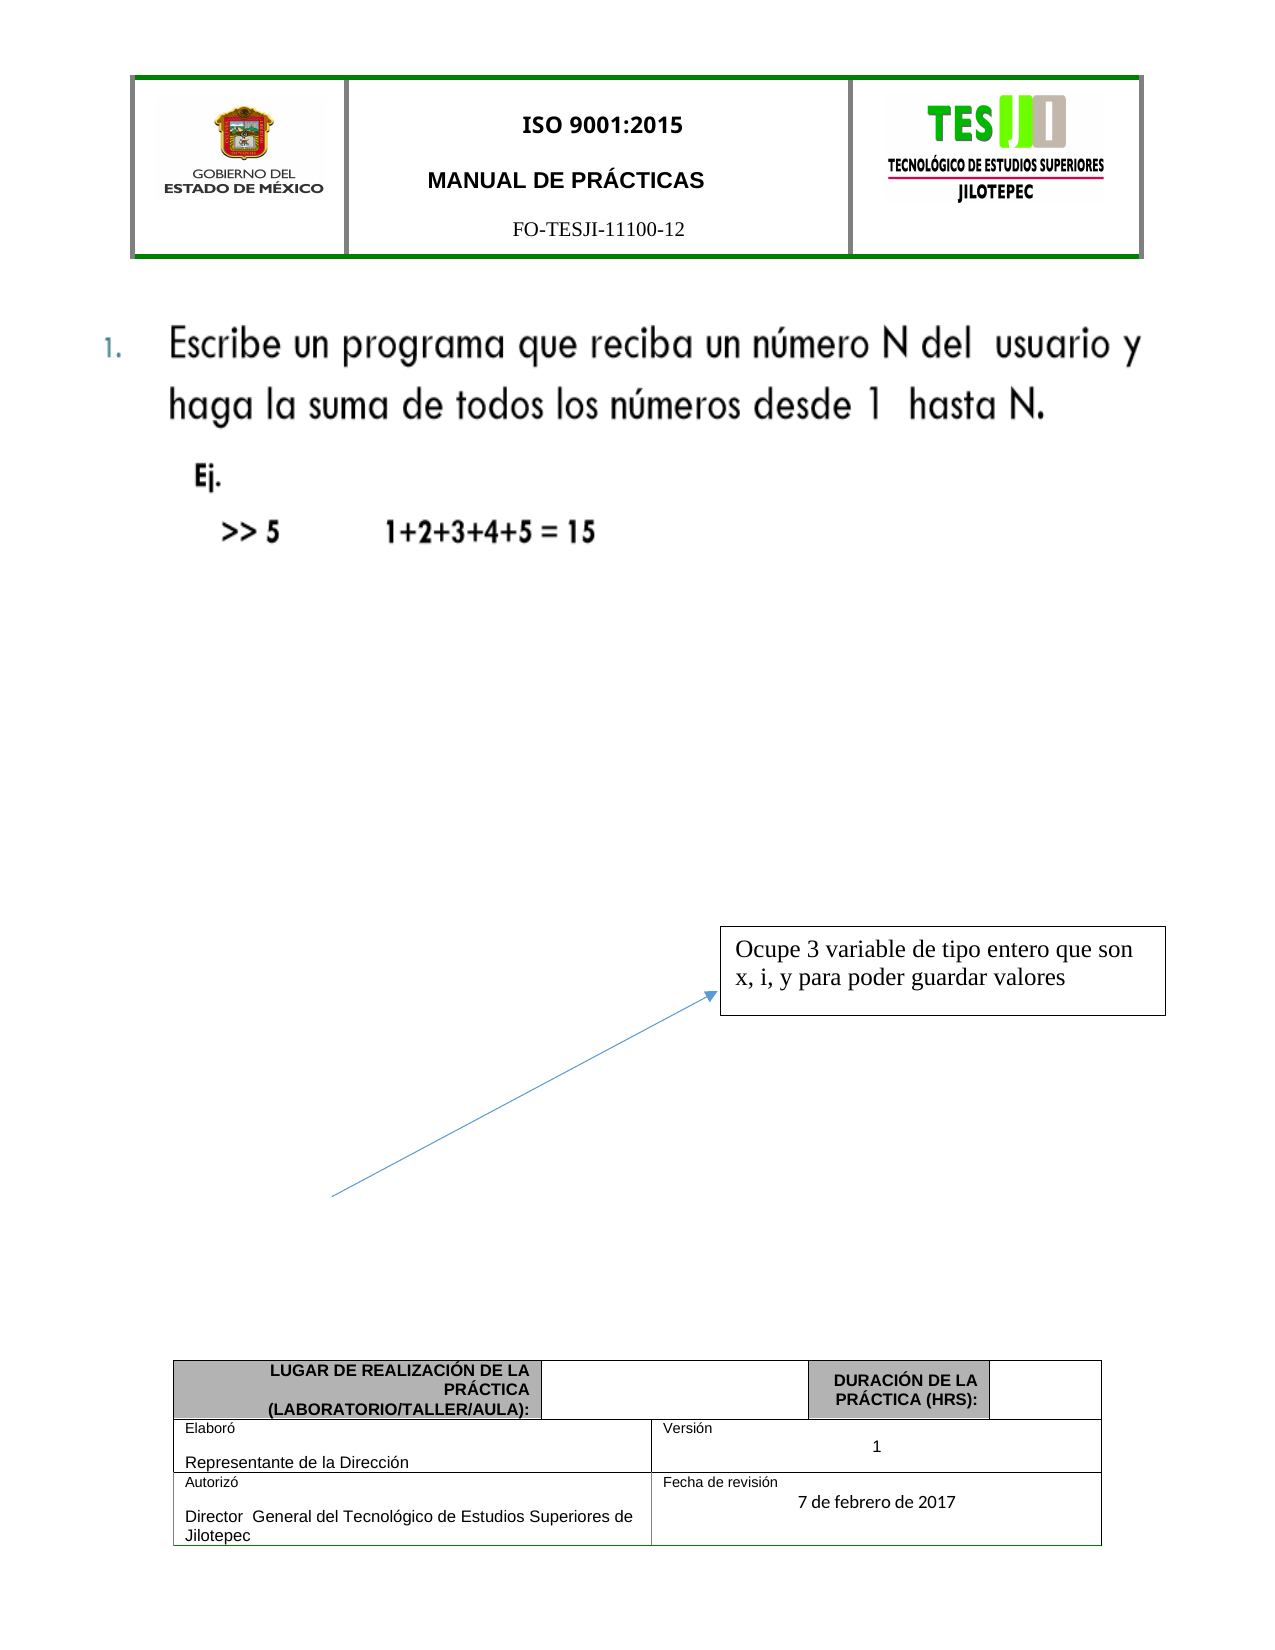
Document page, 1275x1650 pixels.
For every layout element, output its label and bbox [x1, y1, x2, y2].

picture [75, 287, 1199, 617]
picture [154, 97, 327, 201]
picture [886, 92, 1106, 204]
